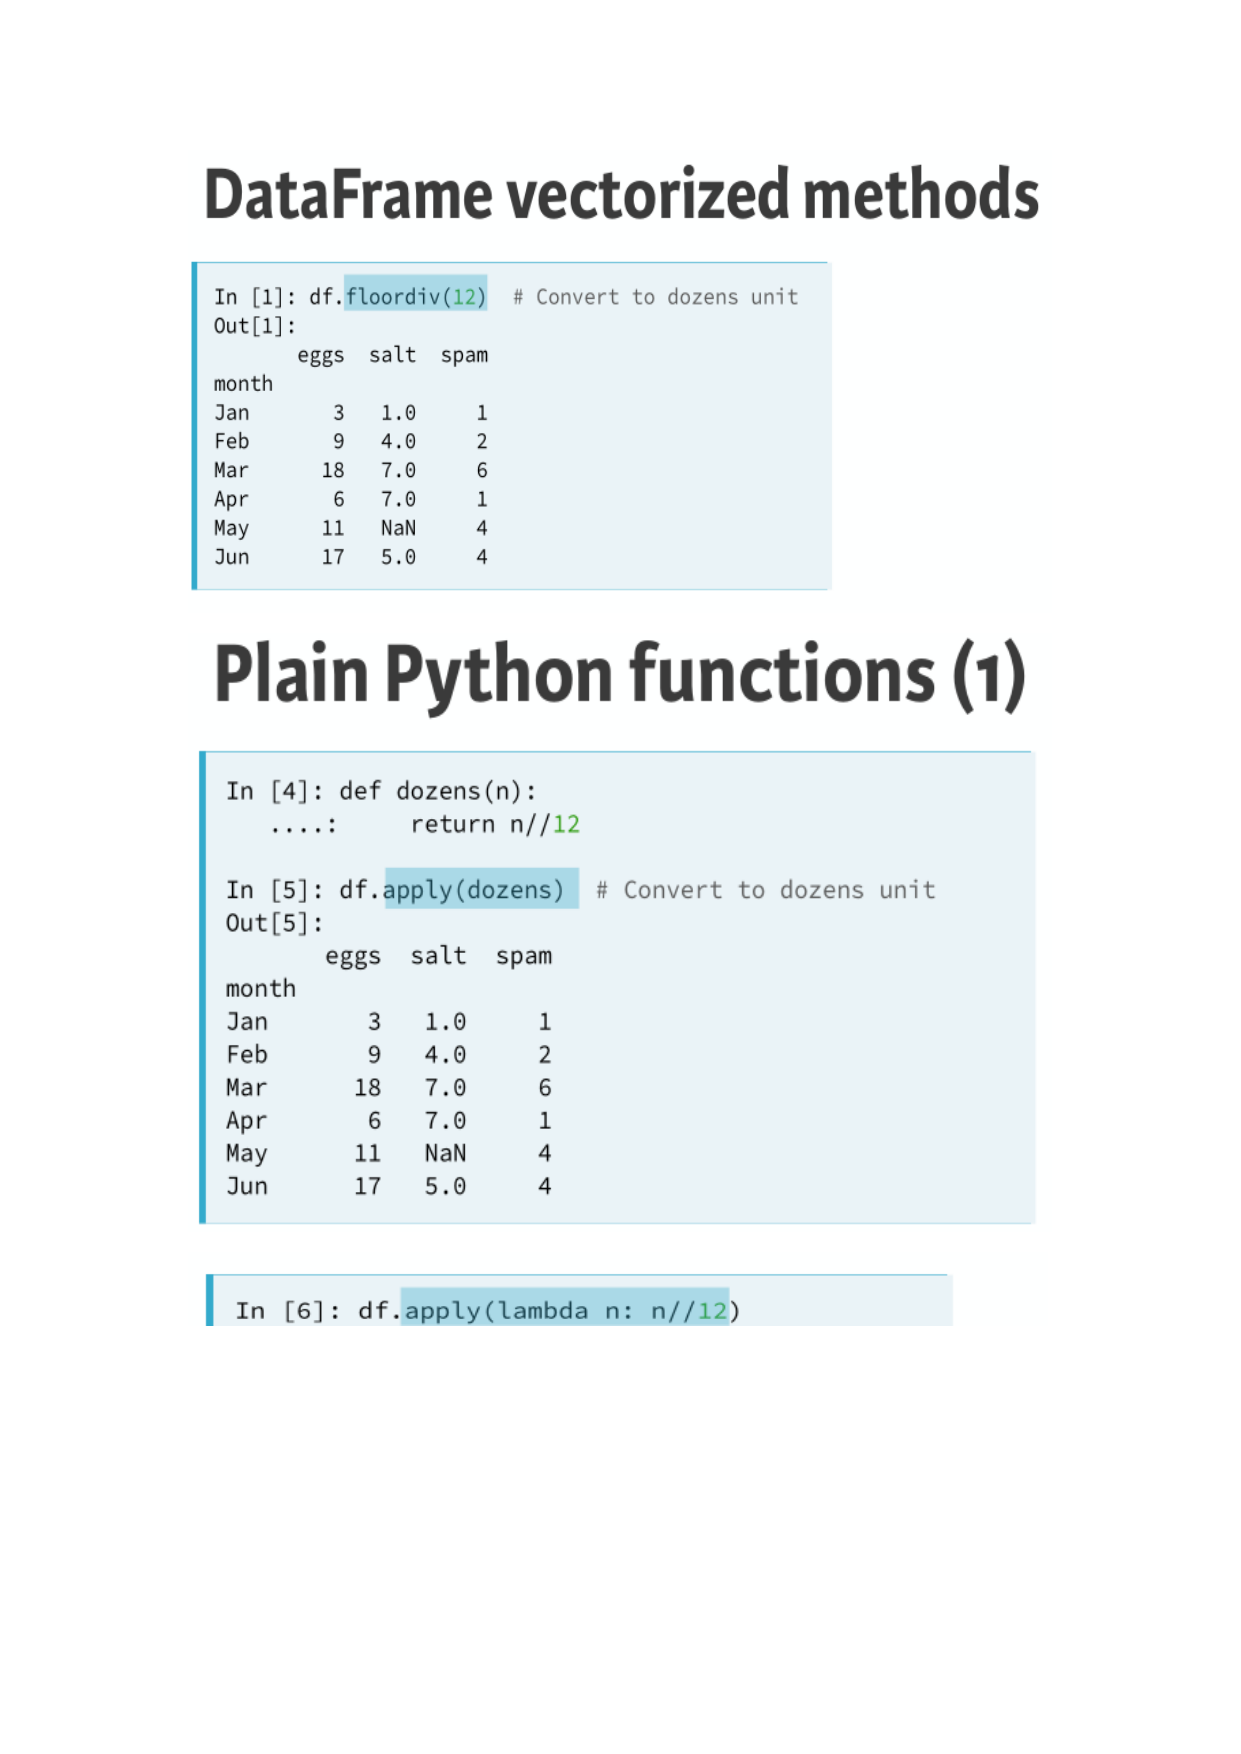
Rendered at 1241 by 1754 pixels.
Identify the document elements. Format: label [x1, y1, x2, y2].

picture [187, 633, 1053, 1232]
picture [187, 150, 1052, 613]
picture [187, 1252, 1048, 1326]
